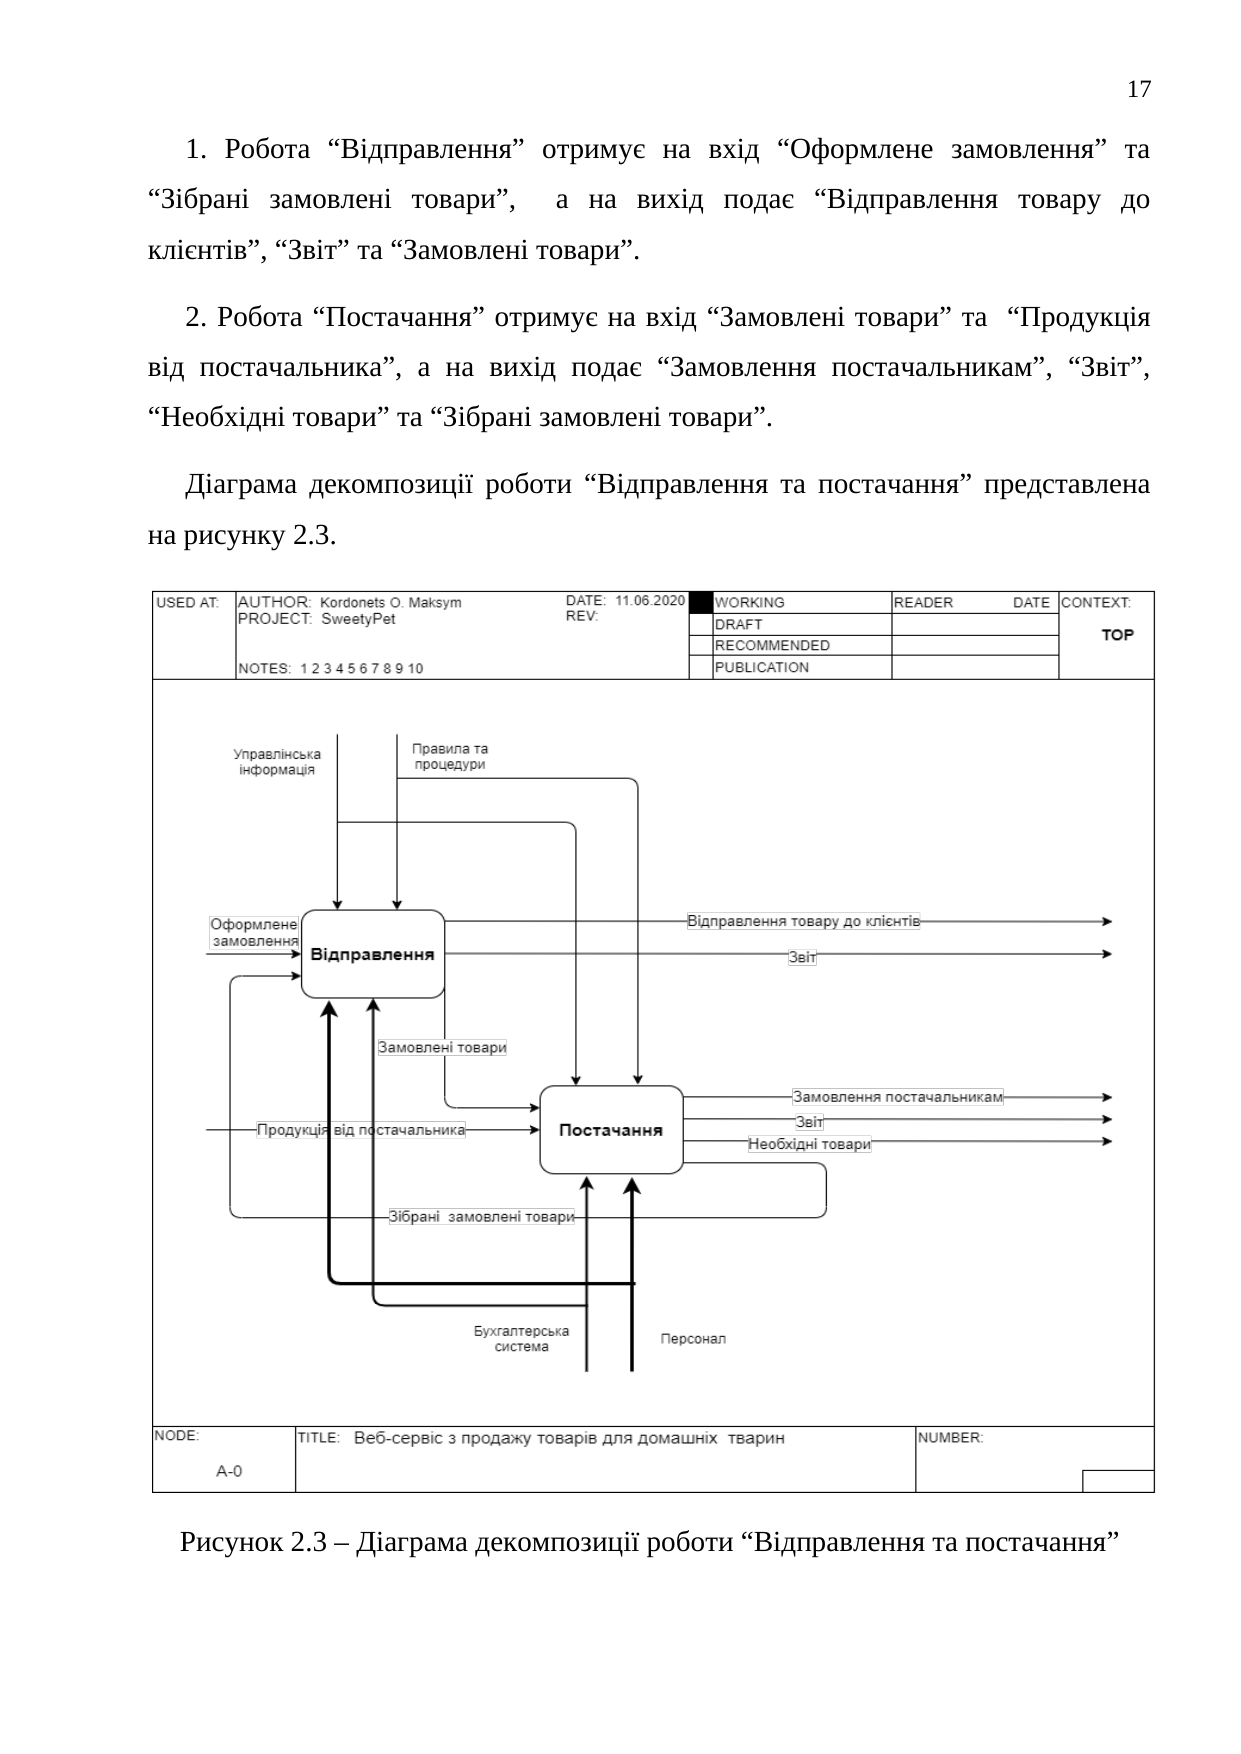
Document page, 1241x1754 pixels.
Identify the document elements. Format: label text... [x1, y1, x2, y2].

text 2. Робота “Постачання” отримує на вхід “Замовлені товари” та “Продукція від постачальника”, а на вихід подає “Замовлення постачальникам”, “Звіт”, “Необхідні товари” та “Зібрані замовлені товари”. [148, 299, 1152, 433]
text 1. Робота “Відправлення” отримує на вхід “Оформлене замовлення” та “Зібрані замовлені товари”, а на вихід подає “Відправлення товару до клієнтів”, “Звіт” та “Замовлені товари”. [148, 131, 1152, 266]
text Діаграма декомпозиції роботи “Відправлення та постачання” представлена на рисунку 2.3. [148, 467, 1152, 550]
text Рисунок 2.3 – Діаграма декомпозиції роботи “Відправлення та постачання” [148, 1524, 1152, 1558]
picture [152, 583, 1156, 1493]
